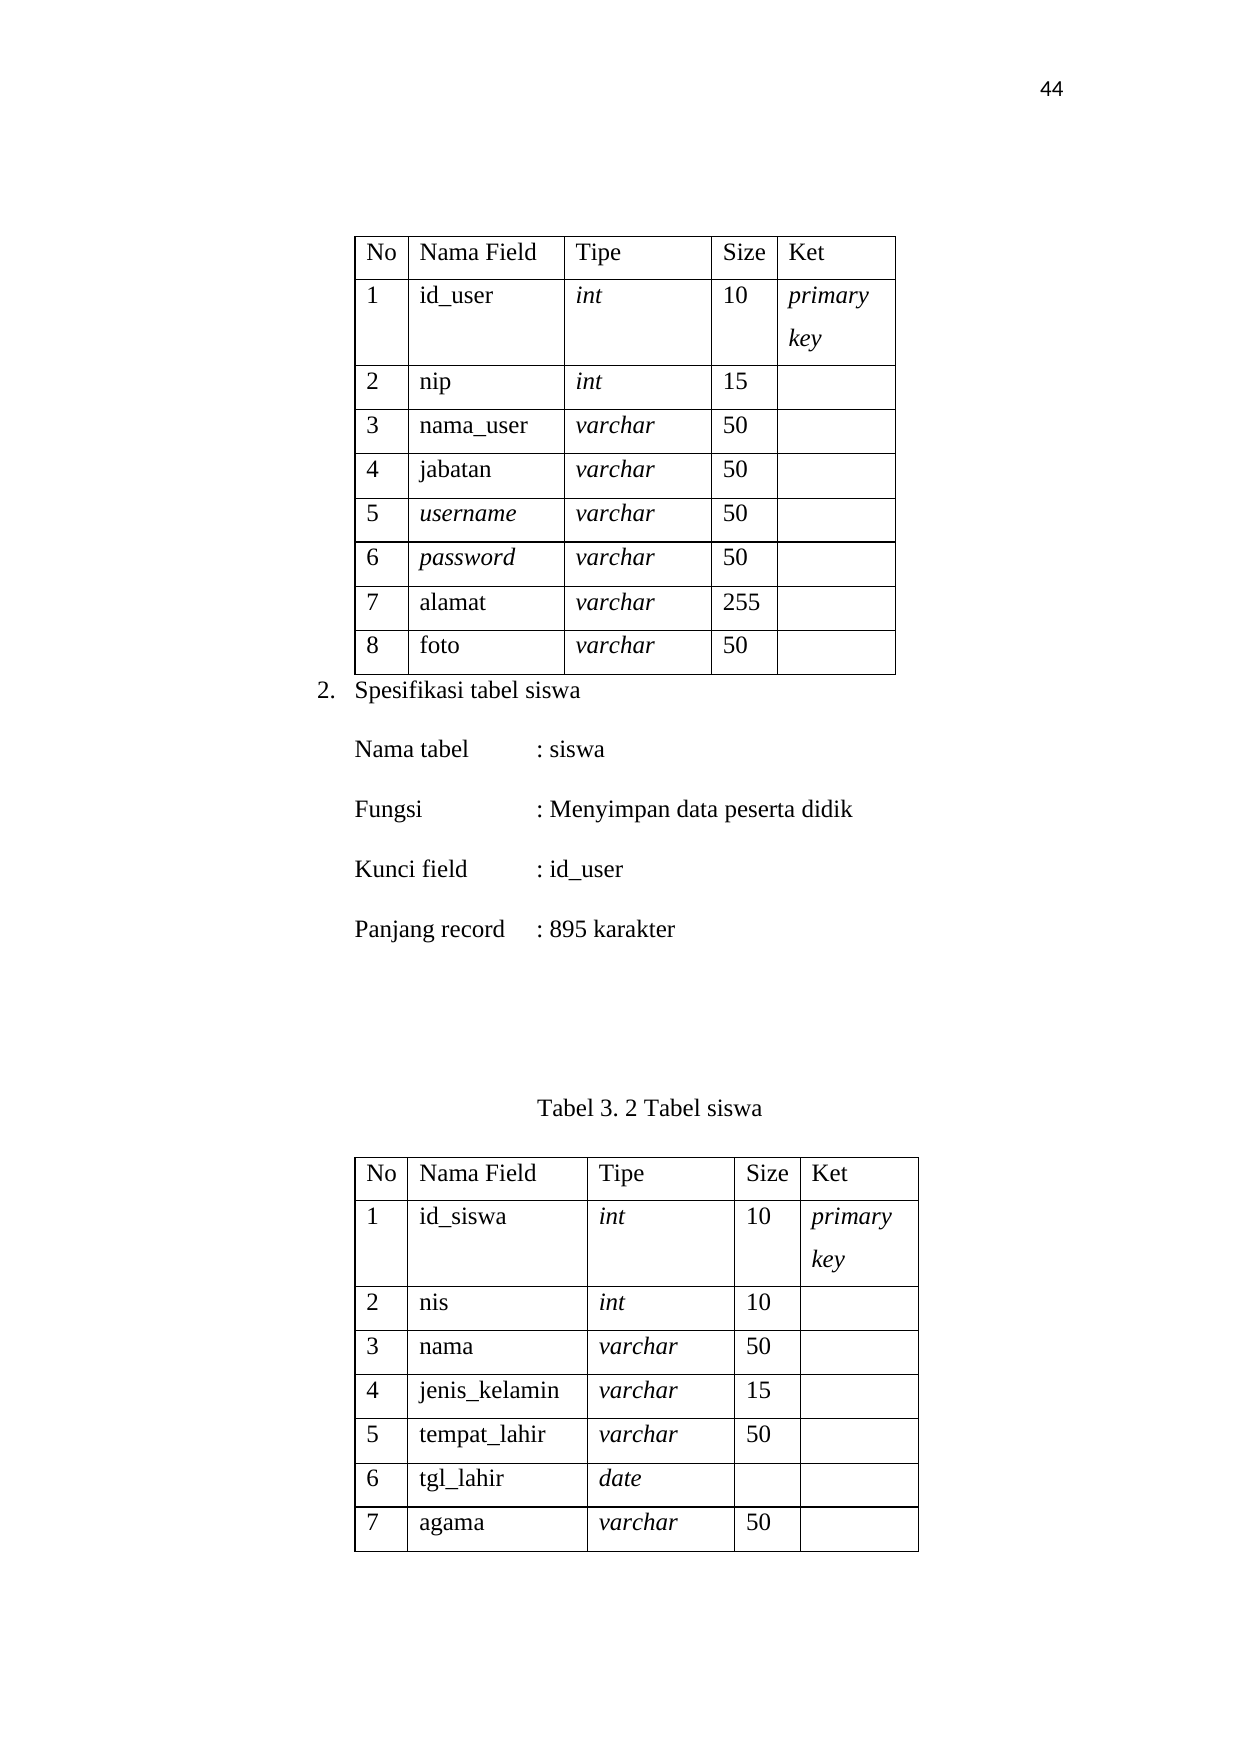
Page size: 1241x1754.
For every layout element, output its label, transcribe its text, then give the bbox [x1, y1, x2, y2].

table_cell 50 [735, 1331, 800, 1374]
table_cell [801, 1375, 918, 1418]
table_cell 6 [356, 1464, 407, 1506]
table_cell 8 [356, 631, 408, 674]
table_cell tgl_lahir [408, 1464, 587, 1506]
table_cell 50 [712, 499, 777, 541]
table_cell varchar [565, 454, 711, 497]
table_cell [778, 587, 895, 629]
table_cell agama [408, 1508, 587, 1551]
table_cell [778, 631, 895, 674]
table_cell id_user [409, 280, 564, 365]
table_cell 3 [356, 1331, 407, 1374]
table_cell 50 [712, 631, 777, 674]
table_cell 50 [735, 1508, 800, 1551]
table_cell int [565, 280, 711, 365]
table_cell 5 [356, 1419, 407, 1462]
table_cell int [565, 366, 711, 409]
table_cell varchar [565, 499, 711, 541]
table_cell alamat [409, 587, 564, 629]
table_cell 15 [712, 366, 777, 409]
text Kunci field : id_user [279, 854, 1063, 883]
table_cell varchar [588, 1331, 734, 1374]
table_header Size [712, 237, 777, 279]
table_cell foto [409, 631, 564, 674]
table_cell 1 [356, 1201, 407, 1286]
table_cell 10 [735, 1287, 800, 1330]
table_cell jabatan [409, 454, 564, 497]
text Nama tabel : siswa [317, 734, 1063, 763]
table_header No [356, 237, 408, 279]
table_cell 50 [712, 454, 777, 497]
text Tabel 3. 2 Tabel siswa [236, 1093, 1063, 1122]
table_cell 10 [735, 1201, 800, 1286]
table_cell 2 [356, 1287, 407, 1330]
table_cell [801, 1464, 918, 1506]
table_cell password [409, 543, 564, 586]
table_cell 4 [356, 454, 408, 497]
table_cell 6 [356, 543, 408, 586]
table_cell varchar [588, 1508, 734, 1551]
table_cell [778, 499, 895, 541]
table_cell nip [409, 366, 564, 409]
table_cell 5 [356, 499, 408, 541]
list Spesifikasi tabel siswa [317, 675, 1063, 703]
table_cell int [588, 1201, 734, 1286]
table_cell 50 [712, 410, 777, 453]
table_cell id_siswa [408, 1201, 587, 1286]
table_header Nama Field [409, 237, 564, 279]
table_cell primary key [778, 280, 895, 365]
table_cell [801, 1287, 918, 1330]
table_header Nama Field [408, 1158, 587, 1200]
table_cell [778, 543, 895, 586]
table_cell 50 [735, 1419, 800, 1462]
table_header Ket [778, 237, 895, 279]
table_header No [356, 1158, 407, 1200]
text Fungsi : Menyimpan data peserta didik [279, 794, 1063, 823]
table_cell [778, 410, 895, 453]
table_cell [801, 1419, 918, 1462]
text Panjang record : 895 karakter [279, 914, 1063, 943]
table_cell 1 [356, 280, 408, 365]
table_cell nama [408, 1331, 587, 1374]
table_cell 7 [356, 1508, 407, 1551]
table_cell 10 [712, 280, 777, 365]
table_header Tipe [565, 237, 711, 279]
table_cell int [588, 1287, 734, 1330]
table_cell 255 [712, 587, 777, 629]
table_cell tempat_lahir [408, 1419, 587, 1462]
table_cell 4 [356, 1375, 407, 1418]
table_cell 3 [356, 410, 408, 453]
table_cell primary key [801, 1201, 918, 1286]
table_cell jenis_kelamin [408, 1375, 587, 1418]
table_cell nis [408, 1287, 587, 1330]
table_cell [801, 1331, 918, 1374]
table_cell varchar [565, 410, 711, 453]
table_cell varchar [588, 1419, 734, 1462]
table_cell varchar [565, 543, 711, 586]
table_header Tipe [588, 1158, 734, 1200]
table_cell date [588, 1464, 734, 1506]
table_header Ket [801, 1158, 918, 1200]
table_cell varchar [565, 631, 711, 674]
table_cell varchar [565, 587, 711, 629]
table_cell 2 [356, 366, 408, 409]
table_cell nama_user [409, 410, 564, 453]
table_header Size [735, 1158, 800, 1200]
table_cell 15 [735, 1375, 800, 1418]
table_cell username [409, 499, 564, 541]
table_cell 50 [712, 543, 777, 586]
table_cell [778, 366, 895, 409]
table_cell [735, 1464, 800, 1506]
table_cell 7 [356, 587, 408, 629]
table_cell [778, 454, 895, 497]
table_cell [801, 1508, 918, 1551]
table_cell varchar [588, 1375, 734, 1418]
